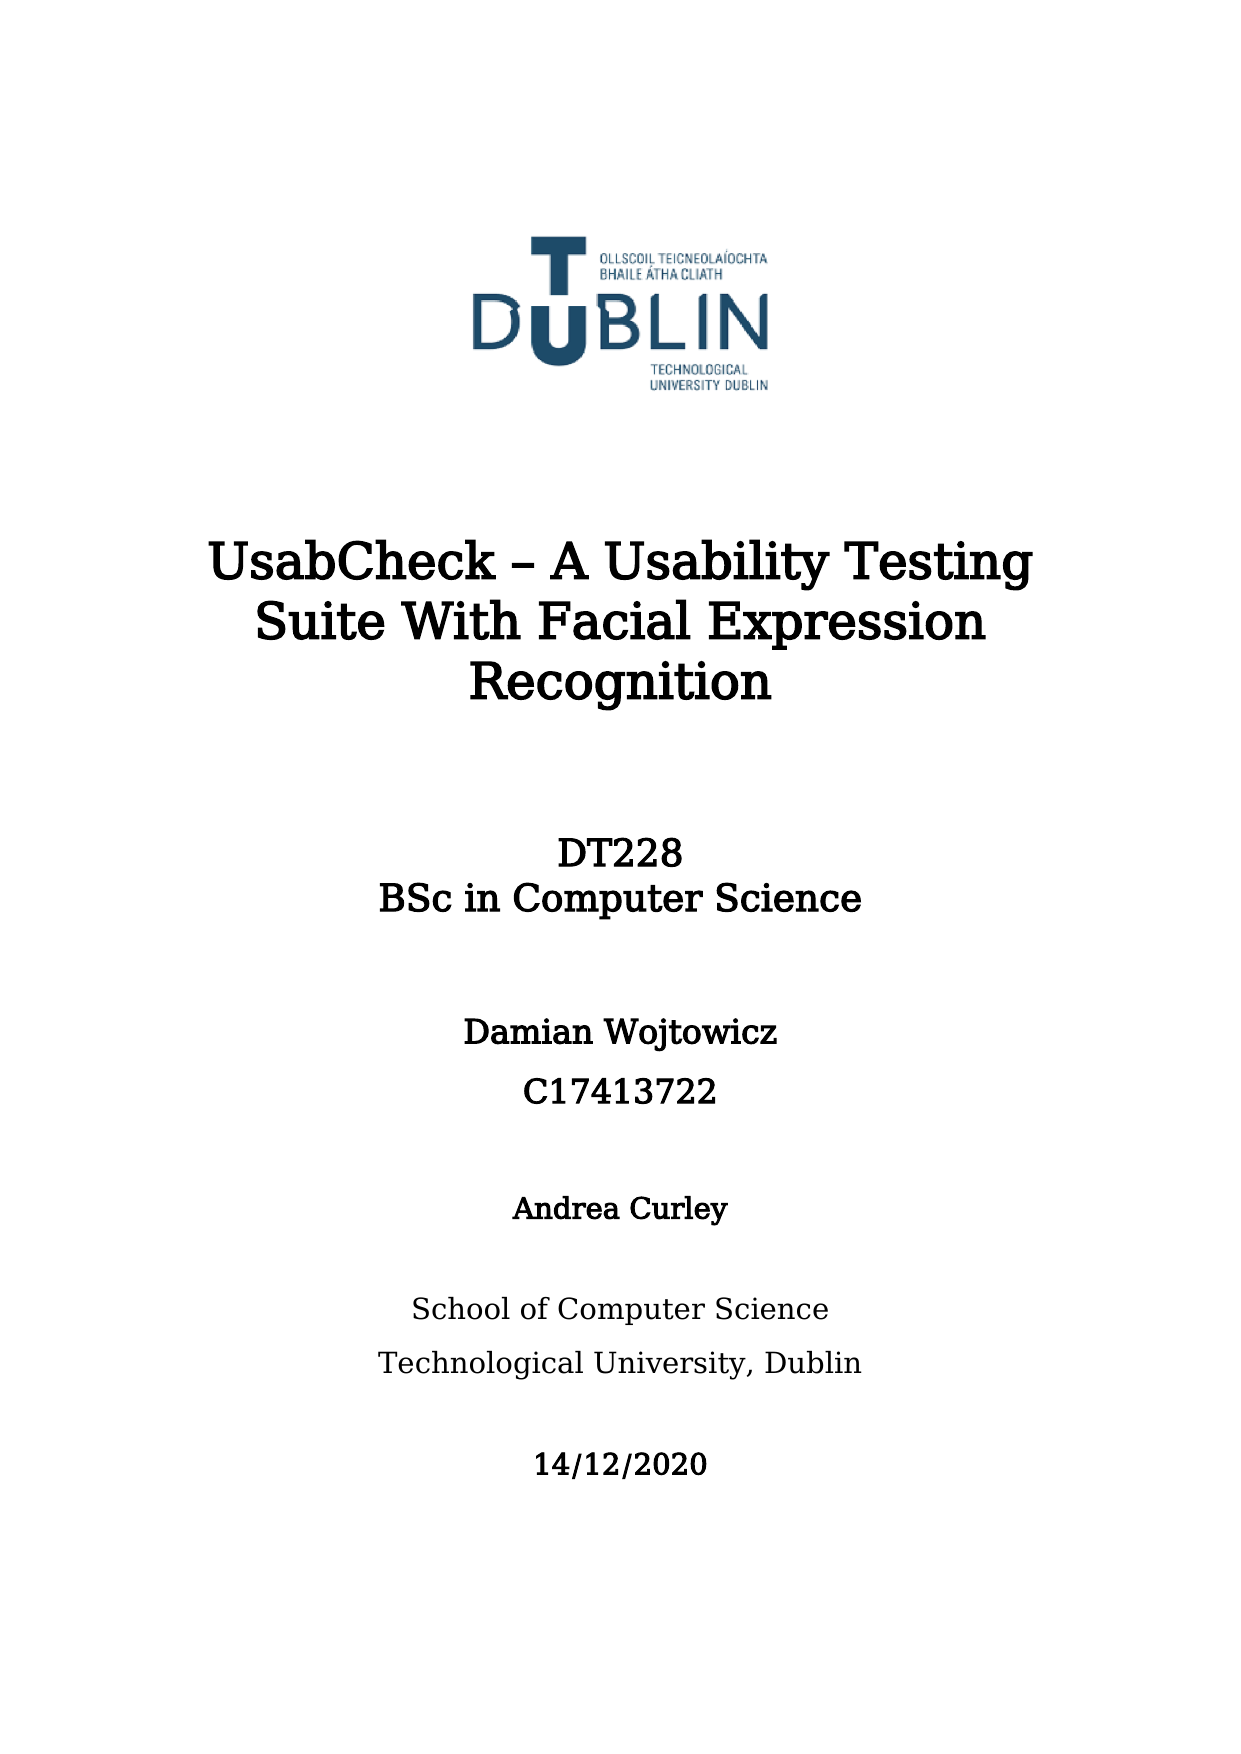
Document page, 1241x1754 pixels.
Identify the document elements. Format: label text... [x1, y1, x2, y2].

subtitle DT228 [187, 829, 1053, 874]
subtitle UsabCheck – A Usability Testing Suite With Facial Expression Recognition [187, 529, 1053, 709]
subtitle BSc in Computer Science [187, 874, 1053, 919]
text School of Computer Science [187, 1290, 1053, 1325]
text C17413722 [187, 1070, 1053, 1110]
text Damian Wojtowicz [187, 1010, 1053, 1050]
text Technological University, Dublin [187, 1345, 1053, 1380]
text 14/12/2020 [187, 1445, 1053, 1480]
text Andrea Curley [187, 1189, 1053, 1224]
picture [428, 200, 812, 429]
